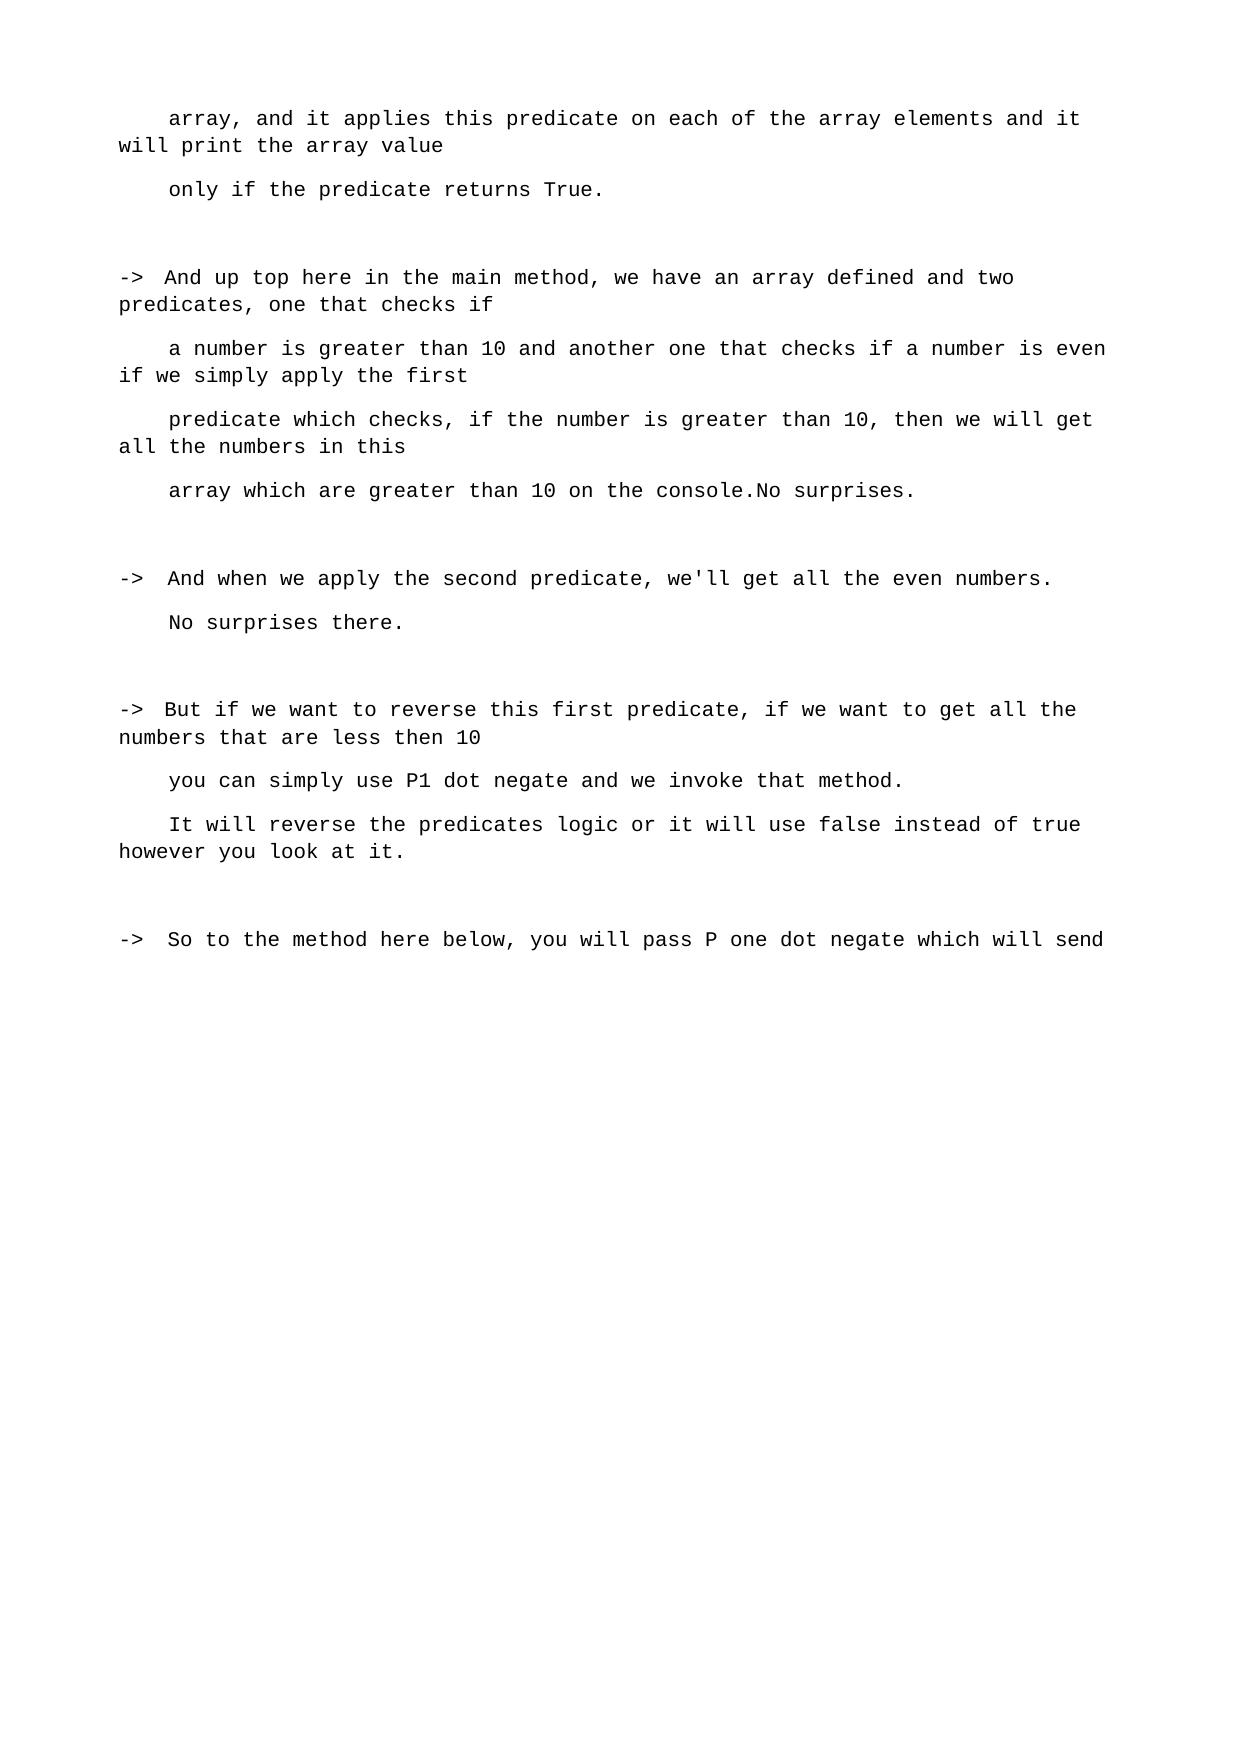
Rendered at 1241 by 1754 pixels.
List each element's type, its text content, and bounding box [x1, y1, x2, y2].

text -> And up top here in the main method, we have an array defined and two predicates, one that checks if [118, 267, 1093, 318]
text No surprises there. [168, 612, 1122, 635]
text -> But if we want to reverse this first predicate, if we want to get all the numbers that are less then 10 [118, 699, 1093, 750]
text -> And when we apply the second predicate, we'll get all the even numbers. [118, 568, 1122, 592]
text array which are greater than 10 on the console.No surprises. [168, 480, 1122, 504]
text -> So to the method here below, you will pass P one dot negate which will send [118, 929, 1122, 953]
text a number is greater than 10 and another one that checks if a number is even if we simply apply the first [118, 338, 1106, 389]
text array, and it applies this predicate on each of the array elements and it will print the array value [118, 108, 1093, 159]
text predicate which checks, if the number is greater than 10, then we will get all the numbers in this [118, 409, 1093, 460]
text It will reverse the predicates logic or it will use false instead of true however you look at it. [118, 814, 1093, 865]
text you can simply use P1 dot negate and we invoke that method. [168, 771, 1122, 794]
text only if the predicate returns True. [168, 179, 1122, 203]
